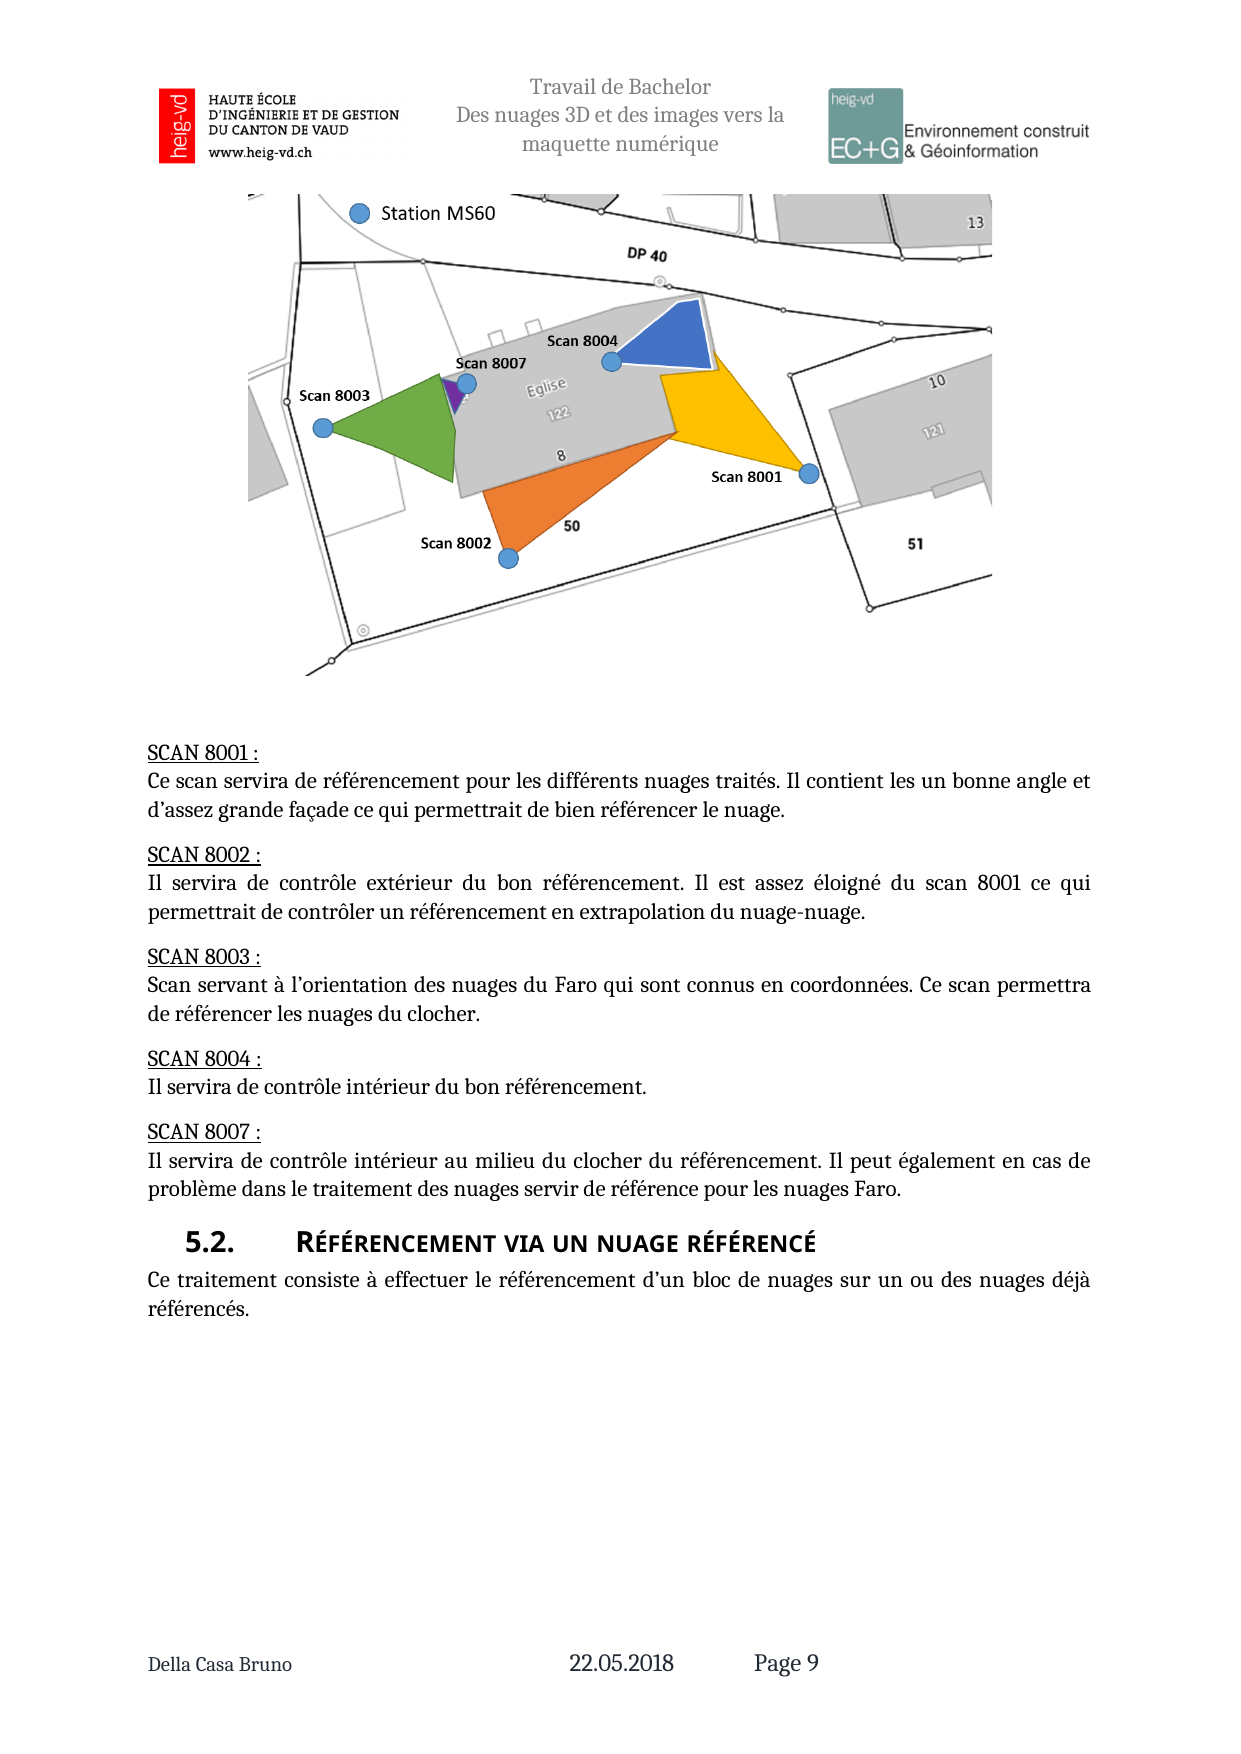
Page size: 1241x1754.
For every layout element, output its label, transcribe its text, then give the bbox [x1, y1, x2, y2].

text SCAN 8004 : [148, 1046, 1093, 1072]
picture [248, 193, 993, 676]
text SCAN 8007 : [148, 1119, 1093, 1145]
picture [147, 87, 410, 165]
text Ce scan servira de référencement pour les différents nuages traités. Il contient les un bonne angle et d’assez grande façade ce qui permettrait de bien référencer le nuage. [148, 768, 1093, 823]
picture [827, 87, 1093, 165]
subtitle Référencement via un nuage référencé [185, 1221, 1093, 1261]
text Ce traitement consiste à effectuer le référencement d’un bloc de nuages sur un ou des nuages déjà référencés. [148, 1267, 1093, 1322]
text SCAN 8003 : [148, 943, 1093, 970]
text SCAN 8002 : [148, 842, 1093, 868]
text Scan servant à l’orientation des nuages du Faro qui sont connus en coordonnées. Ce scan permettra de référencer les nuages du clocher. [148, 972, 1093, 1027]
text Il servira de contrôle intérieur du bon référencement. [148, 1074, 1093, 1100]
text Il servira de contrôle intérieur au milieu du clocher du référencement. Il peut également en cas de problème dans le traitement des nuages servir de référence pour les nuages Faro. [148, 1147, 1093, 1202]
text Il servira de contrôle extérieur du bon référencement. Il est assez éloigné du scan 8001 ce qui permettrait de contrôler un référencement en extrapolation du nuage-nuage. [148, 870, 1093, 925]
text SCAN 8001 : [148, 739, 1093, 766]
